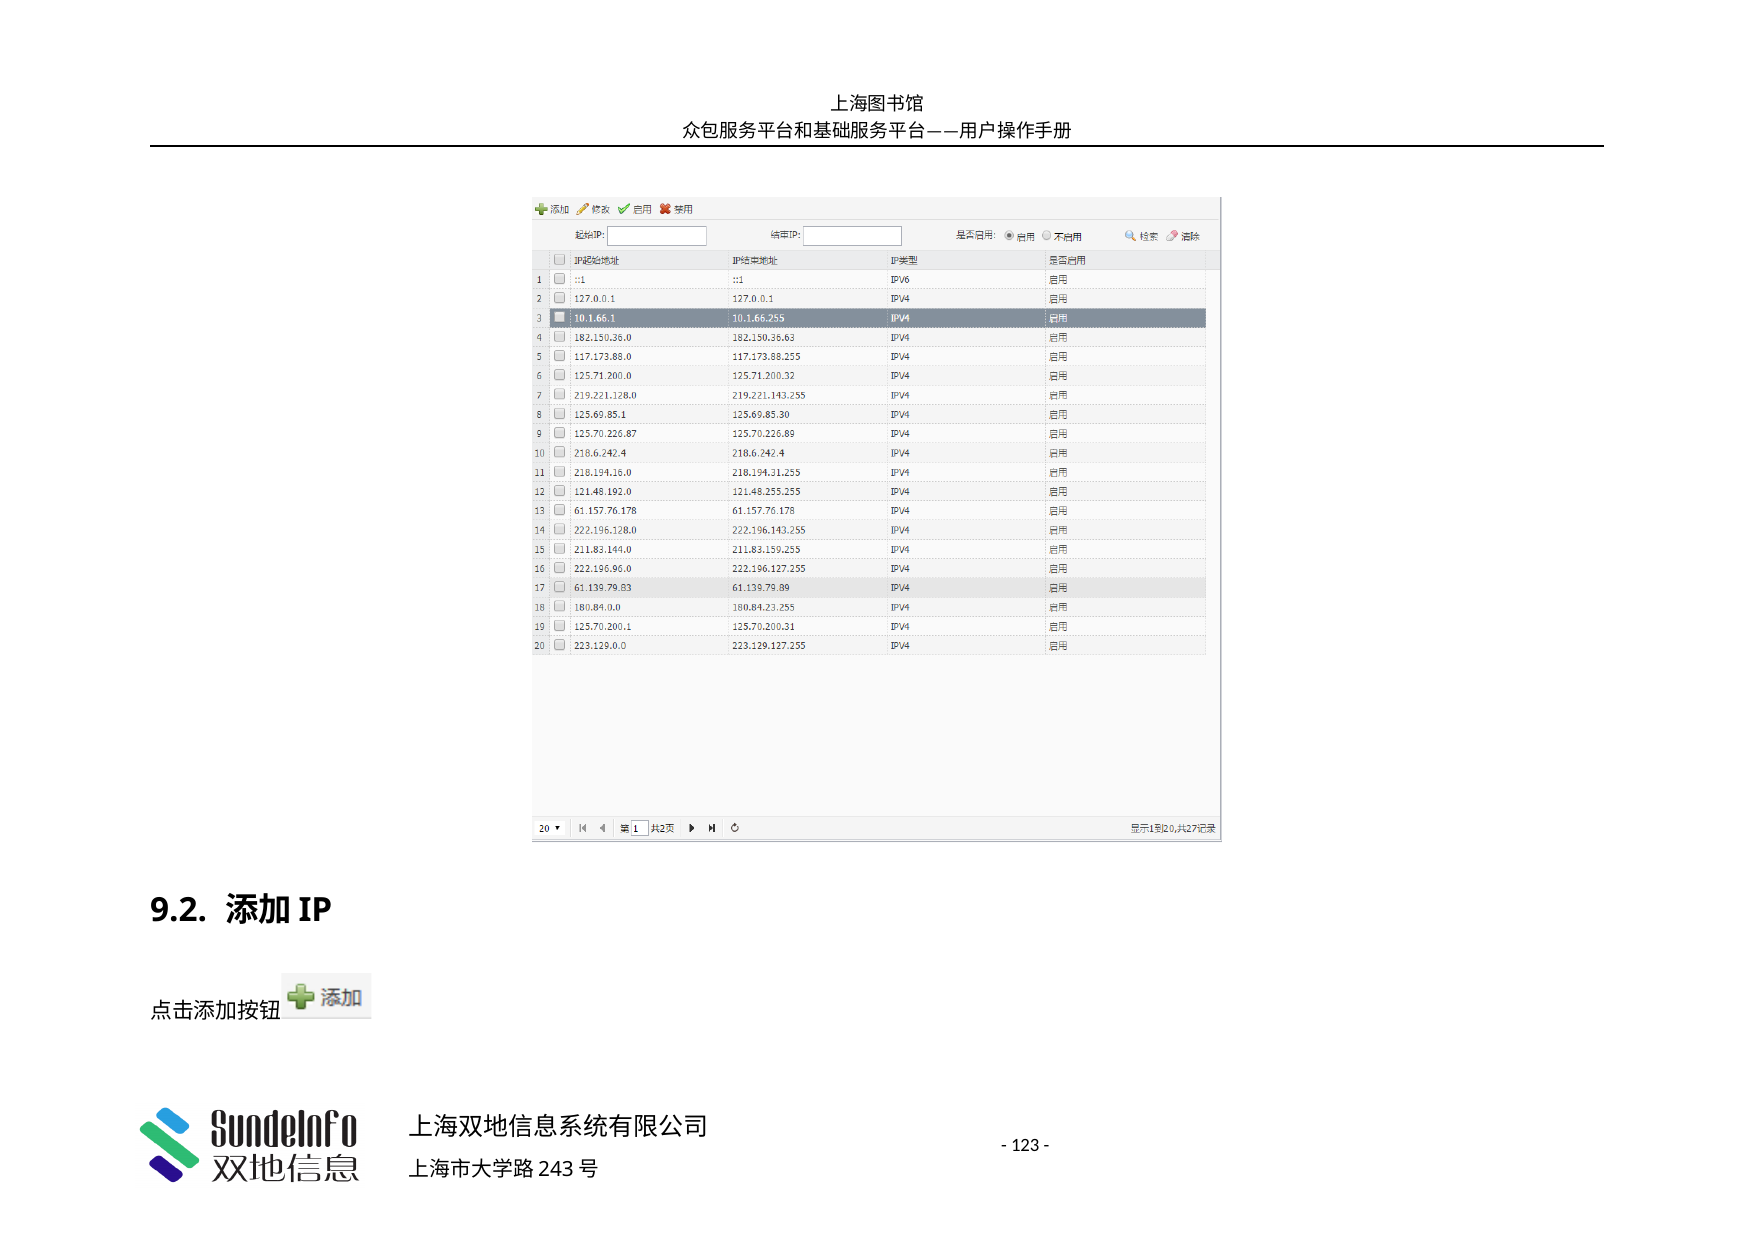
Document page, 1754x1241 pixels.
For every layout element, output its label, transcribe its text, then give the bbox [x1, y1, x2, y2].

picture [281, 973, 372, 1019]
picture [134, 1101, 366, 1188]
subtitle 添加IP [150, 875, 1604, 940]
picture [532, 197, 1222, 843]
text 点击添加按钮 [150, 967, 1604, 1032]
